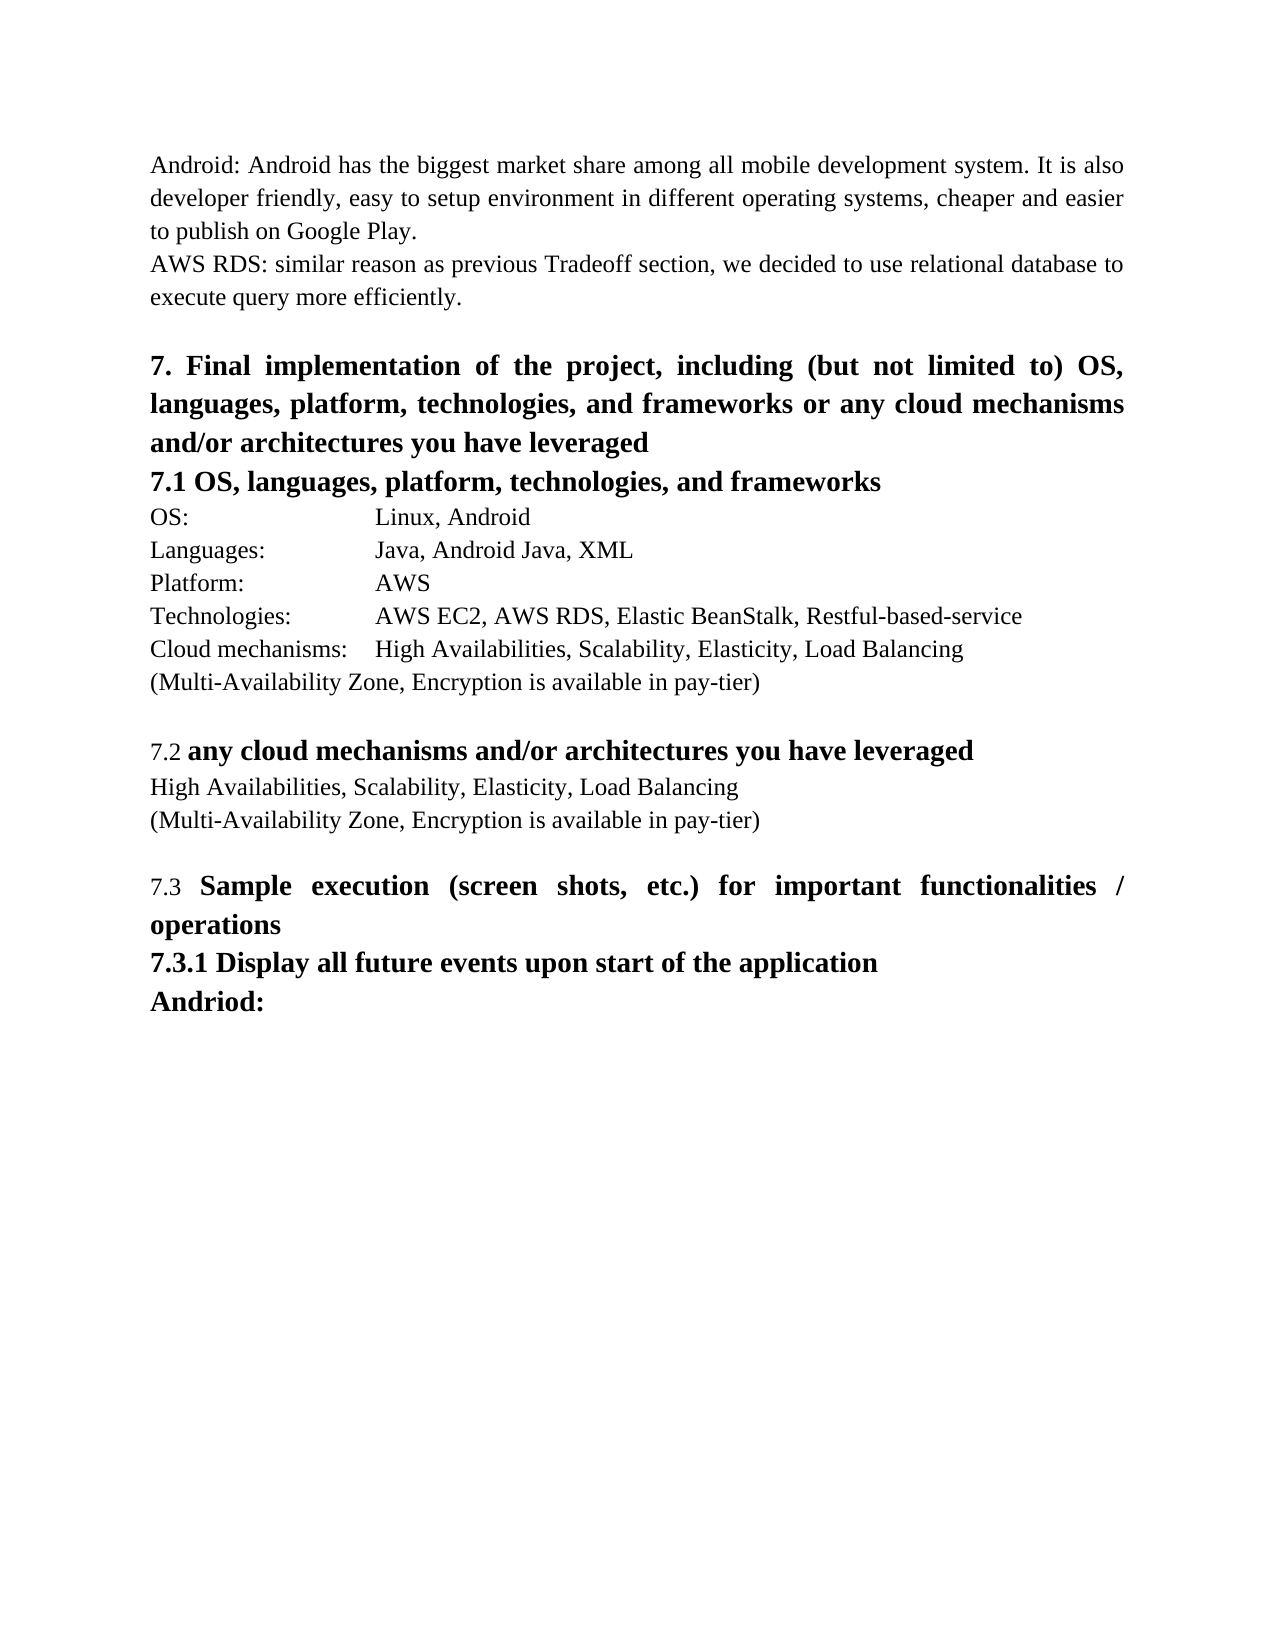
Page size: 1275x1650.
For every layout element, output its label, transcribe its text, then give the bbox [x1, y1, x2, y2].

text (Multi-Availability Zone, Encryption is available in pay-tier) [150, 805, 1125, 834]
text Cloud mechanisms: High Availabilities, Scalability, Elasticity, Load Balancing [150, 634, 1125, 663]
text 7.1 OS, languages, platform, technologies, and frameworks [150, 464, 1125, 497]
text High Availabilities, Scalability, Elasticity, Load Balancing [150, 772, 1125, 801]
text Andriod: [150, 984, 1125, 1017]
text 7. Final implementation of the project, including (but not limited to) OS, languages, platform, technologies, and frameworks or any cloud mechanisms and/or architectures you have leveraged [150, 348, 1125, 459]
text (Multi-Availability Zone, Encryption is available in pay-tier) [150, 667, 1125, 696]
text 7.3 Sample execution (screen shots, etc.) for important functionalities / operations [150, 868, 1125, 940]
text OS: Linux, Android [150, 502, 1125, 531]
text Languages: Java, Android Java, XML [150, 535, 1125, 564]
text Technologies: AWS EC2, AWS RDS, Elastic BeanStalk, Restful-based-service [150, 601, 1125, 630]
text AWS RDS: similar reason as previous Tradeoff section, we decided to use relational database to execute query more efficiently. [150, 249, 1125, 311]
text Android: Android has the biggest market share among all mobile development system. It is also developer friendly, easy to setup environment in different operating systems, cheaper and easier to publish on Google Play. [150, 150, 1125, 245]
text 7.3.1 Display all future events upon start of the application [150, 945, 1125, 979]
text 7.2 any cloud mechanisms and/or architectures you have leveraged [150, 733, 1125, 767]
text Platform: AWS [150, 568, 1125, 597]
